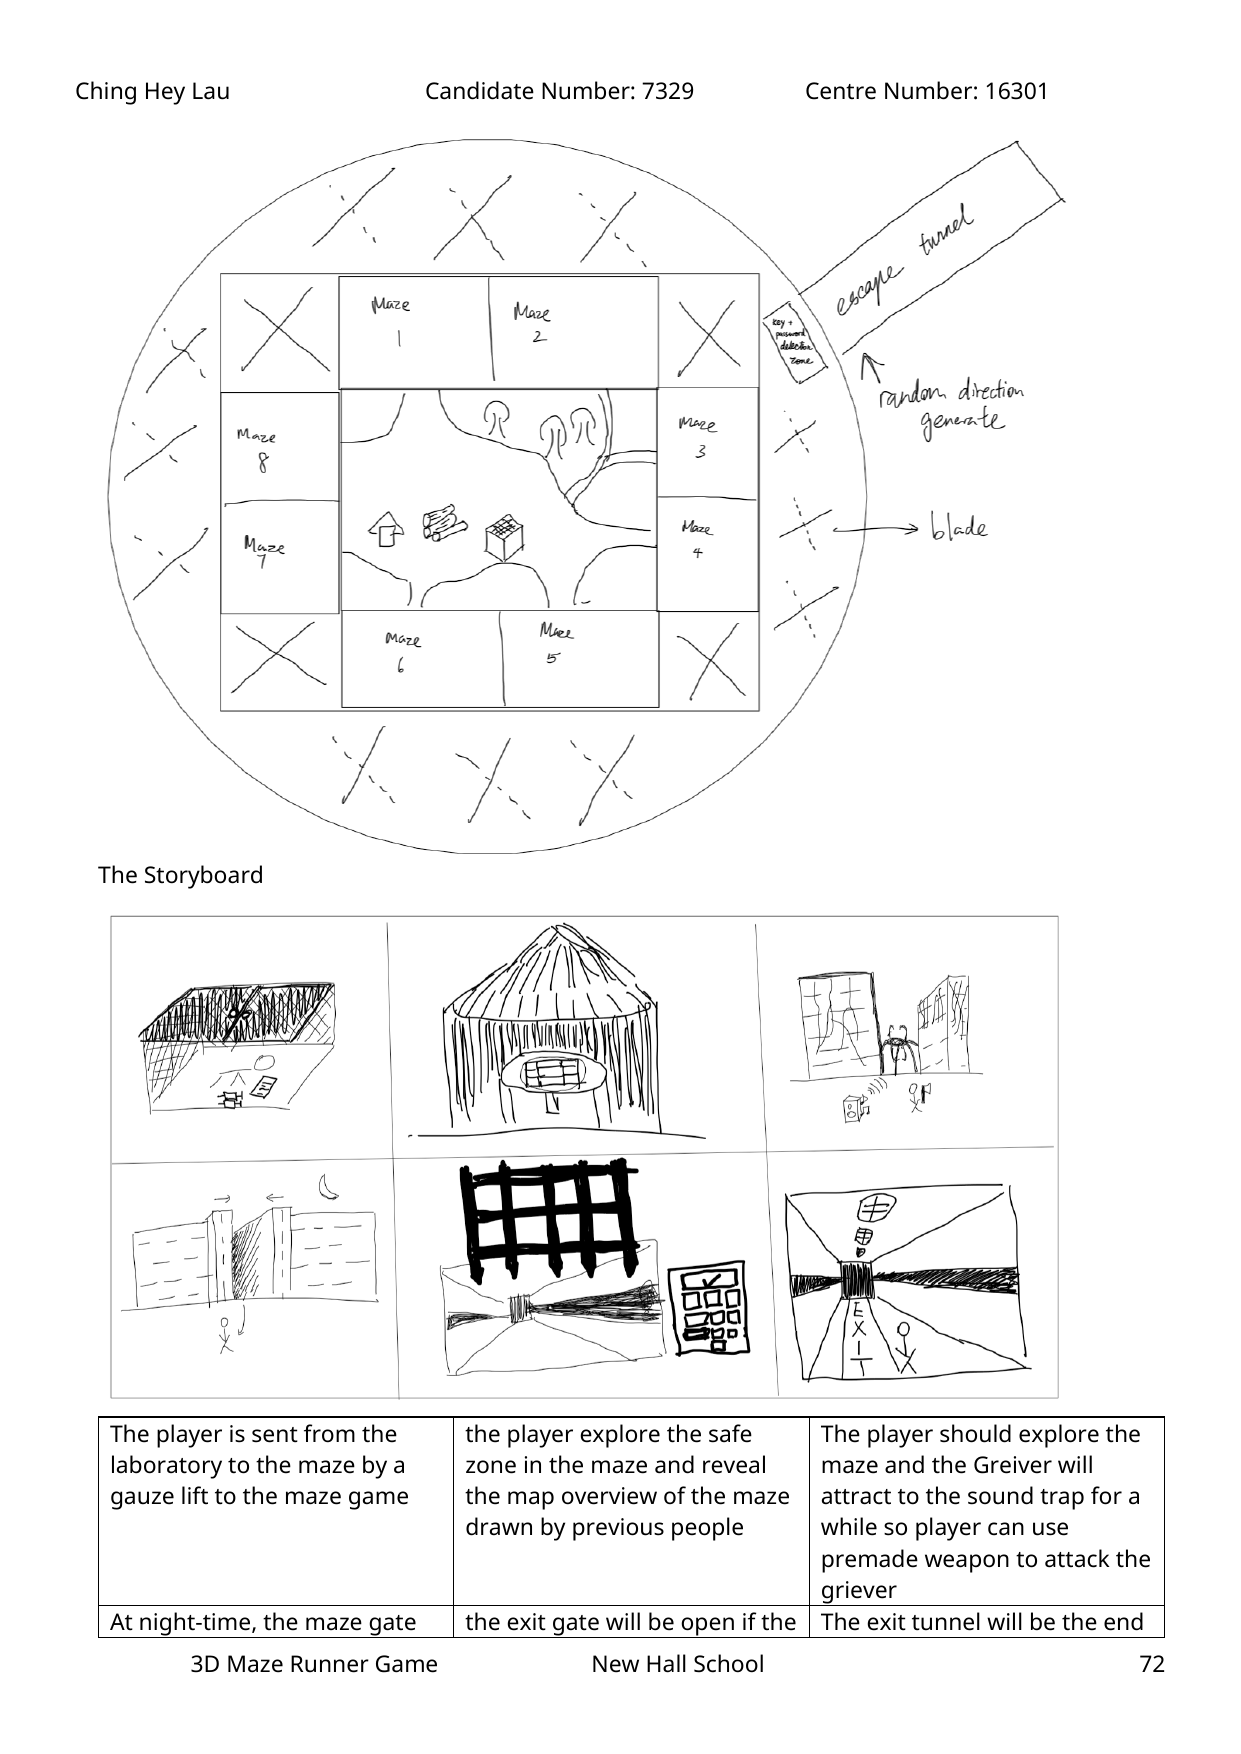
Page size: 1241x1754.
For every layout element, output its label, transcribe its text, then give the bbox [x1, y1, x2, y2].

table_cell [454, 1606, 809, 1637]
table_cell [810, 1606, 1164, 1637]
table_header The player is sent from the laboratory to the maze by a gauze lift to the maze game [99, 1418, 453, 1605]
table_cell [99, 1606, 453, 1637]
text The Storyboard [98, 859, 1165, 891]
picture [97, 893, 1073, 1414]
picture [97, 106, 1073, 857]
table_header the player explore the safe zone in the maze and reveal the map overview of the maze drawn by previous people [454, 1418, 809, 1605]
table_header The player should explore the maze and the Greiver will attract to the sound trap for a while so player can use premade weapon to attack the griever [810, 1418, 1164, 1605]
